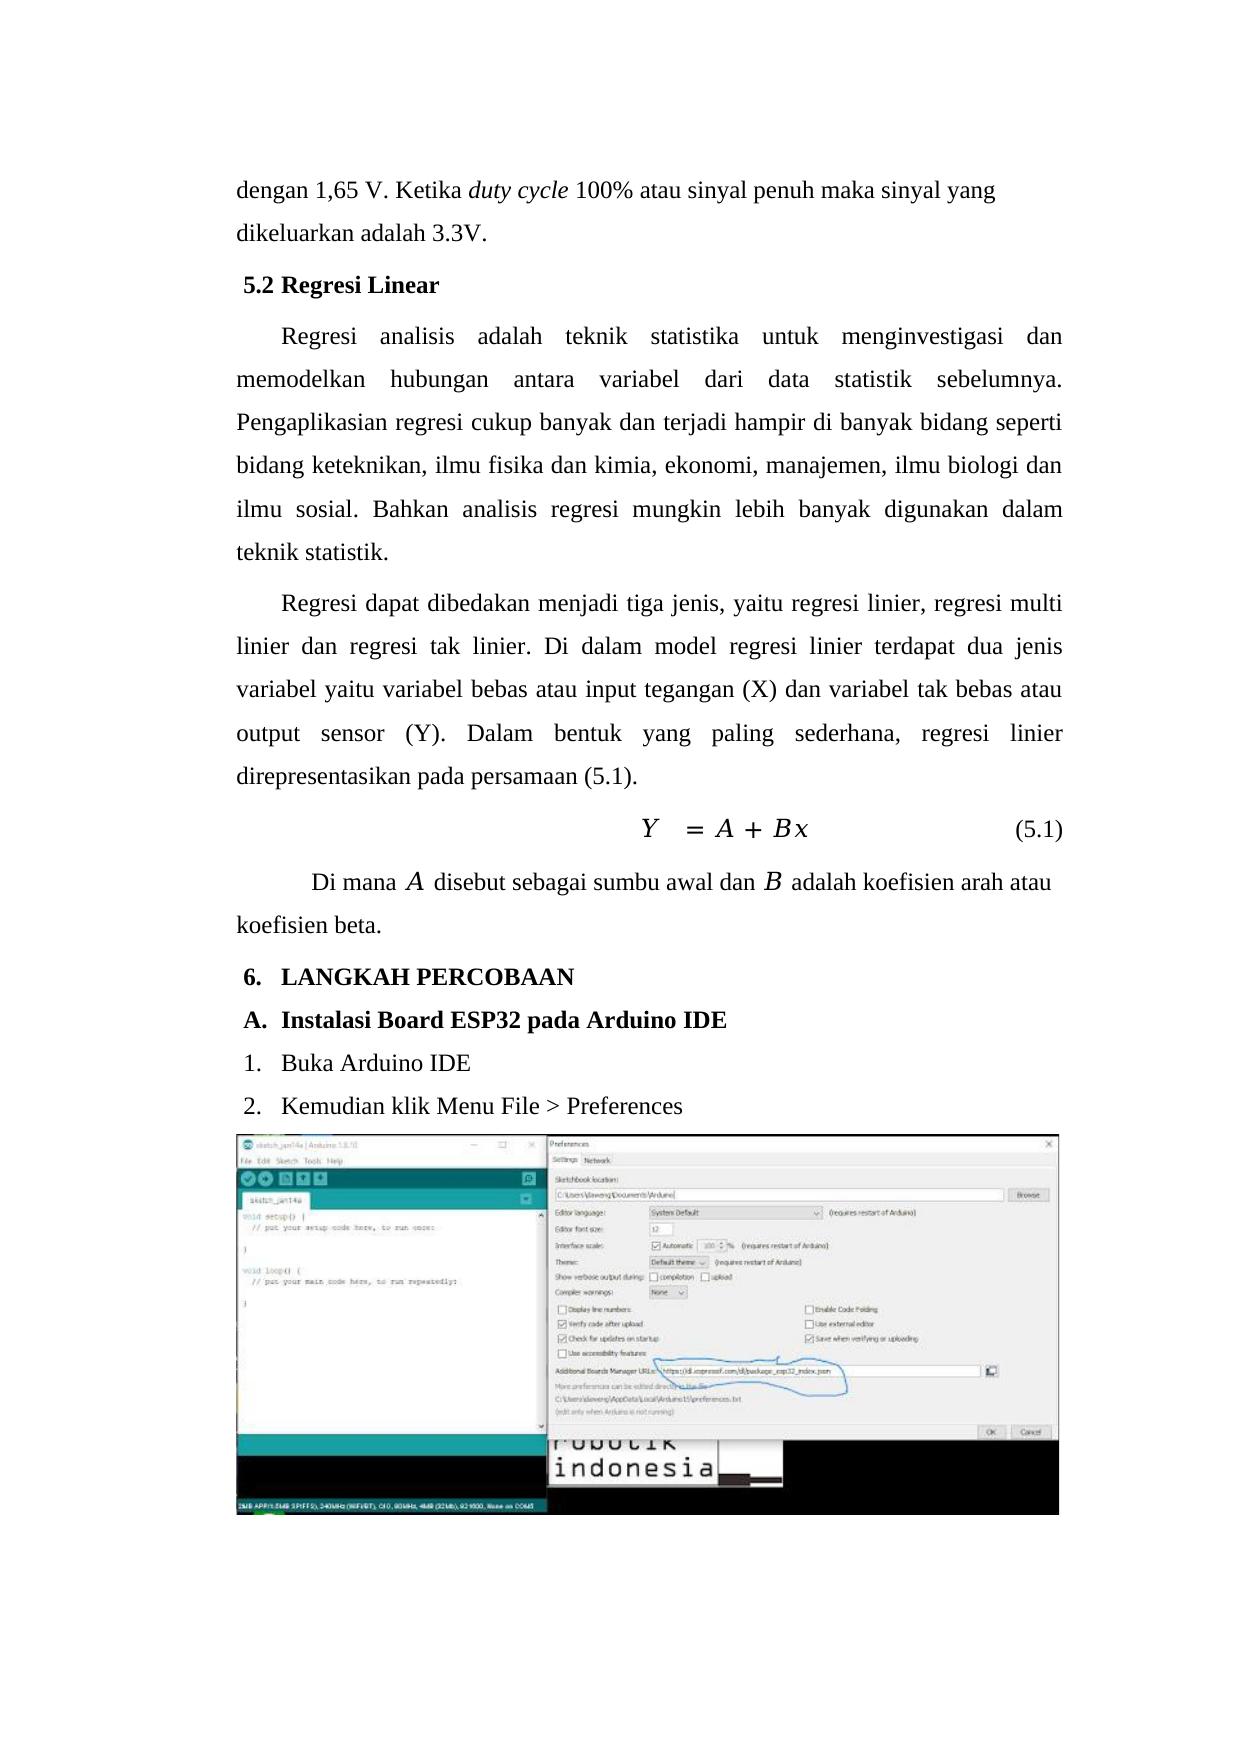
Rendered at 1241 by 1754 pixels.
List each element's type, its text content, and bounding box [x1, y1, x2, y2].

text Regresi dapat dibedakan menjadi tiga jenis, yaitu regresi linier, regresi multi linier dan regresi tak linier. Di dalam model regresi linier terdapat dua jenis variabel yaitu variabel bebas atau input tegangan (X) dan variabel tak bebas atau output sensor (Y). Dalam bentuk yang paling sederhana, regresi linier direpresentasikan pada persamaan (5.1). [236, 588, 1063, 789]
text 𝑌 = 𝐴 + 𝐵𝑥 (5.1) [640, 812, 1113, 843]
text dengan 1,65 V. Ketika duty cycle 100% atau sinyal penuh maka sinyal yang dikeluarkan adalah 3.3V. [236, 175, 1027, 247]
picture [236, 1134, 1060, 1515]
list Buka Arduino IDE [243, 1048, 1113, 1077]
text Di mana 𝐴 disebut sebagai sumbu awal dan 𝐵 adalah koefisien arah atau koefisien beta. [236, 866, 1113, 939]
subtitle Regresi Linear [243, 270, 1113, 298]
text Regresi analisis adalah teknik statistika untuk menginvestigasi dan memodelkan hubungan antara variabel dari data statistik sebelumnya. Pengaplikasian regresi cukup banyak dan terjadi hampir di banyak bidang seperti bidang keteknikan, ilmu fisika dan kimia, ekonomi, manajemen, ilmu biologi dan ilmu sosial. Bahkan analisis regresi mungkin lebih banyak digunakan dalam teknik statistik. [236, 321, 1063, 566]
subtitle LANGKAH PERCOBAAN [243, 962, 1113, 990]
list Instalasi Board ESP32 pada Arduino IDE [243, 1005, 1113, 1033]
list Kemudian klik Menu File > Preferences [243, 1091, 1113, 1120]
